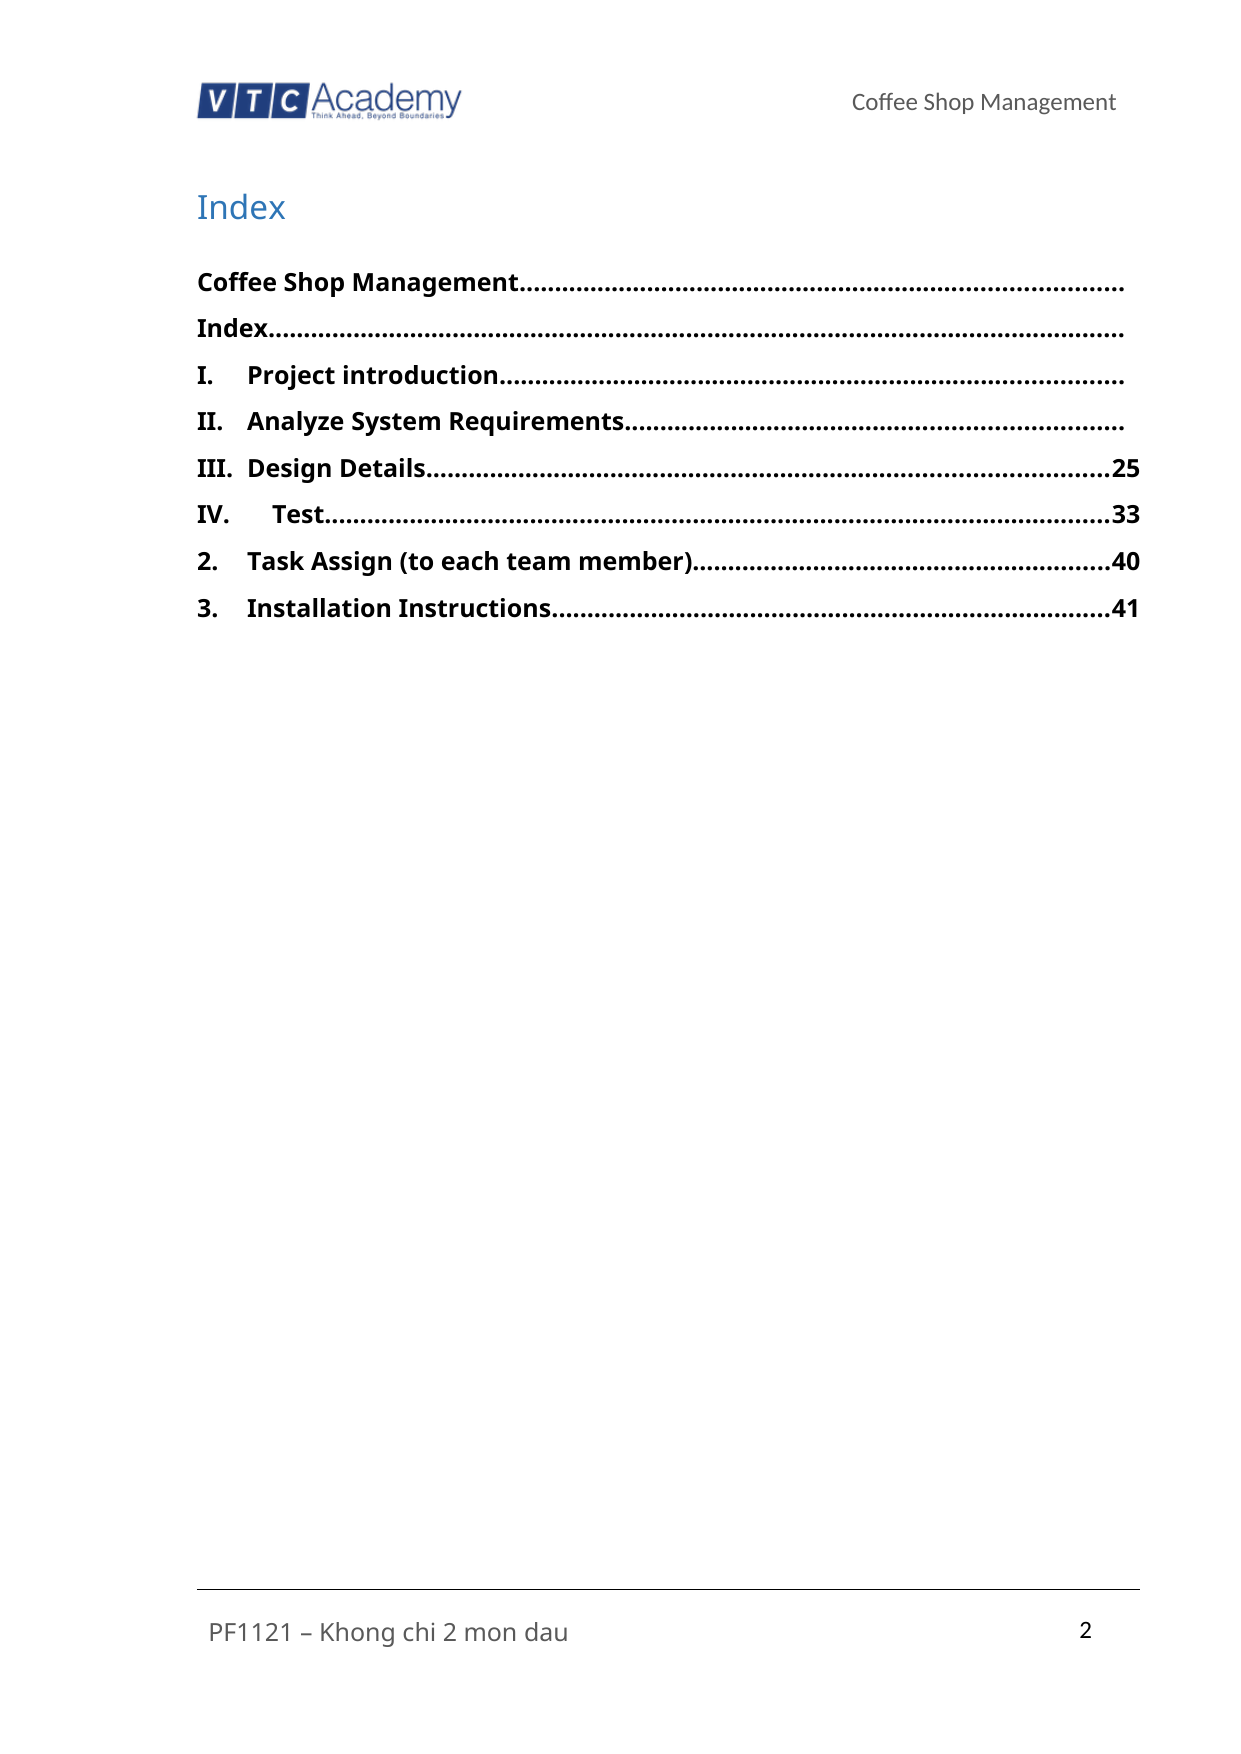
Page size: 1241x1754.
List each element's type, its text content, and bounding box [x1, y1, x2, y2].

picture [188, 75, 471, 128]
text IV. Test 33 [197, 497, 1122, 531]
text Coffee Shop Management 1 [197, 264, 1122, 298]
text 3. Installation Instructions 41 [197, 590, 1122, 624]
text Index 2 [197, 311, 1122, 345]
subtitle Index [197, 184, 1122, 229]
text III. Design Details 25 [197, 451, 1122, 485]
text 2. Task Assign (to each team member) 40 [197, 544, 1122, 578]
text II. Analyze System Requirements 4 [197, 404, 1122, 438]
text I. Project introduction 3 [197, 357, 1122, 392]
